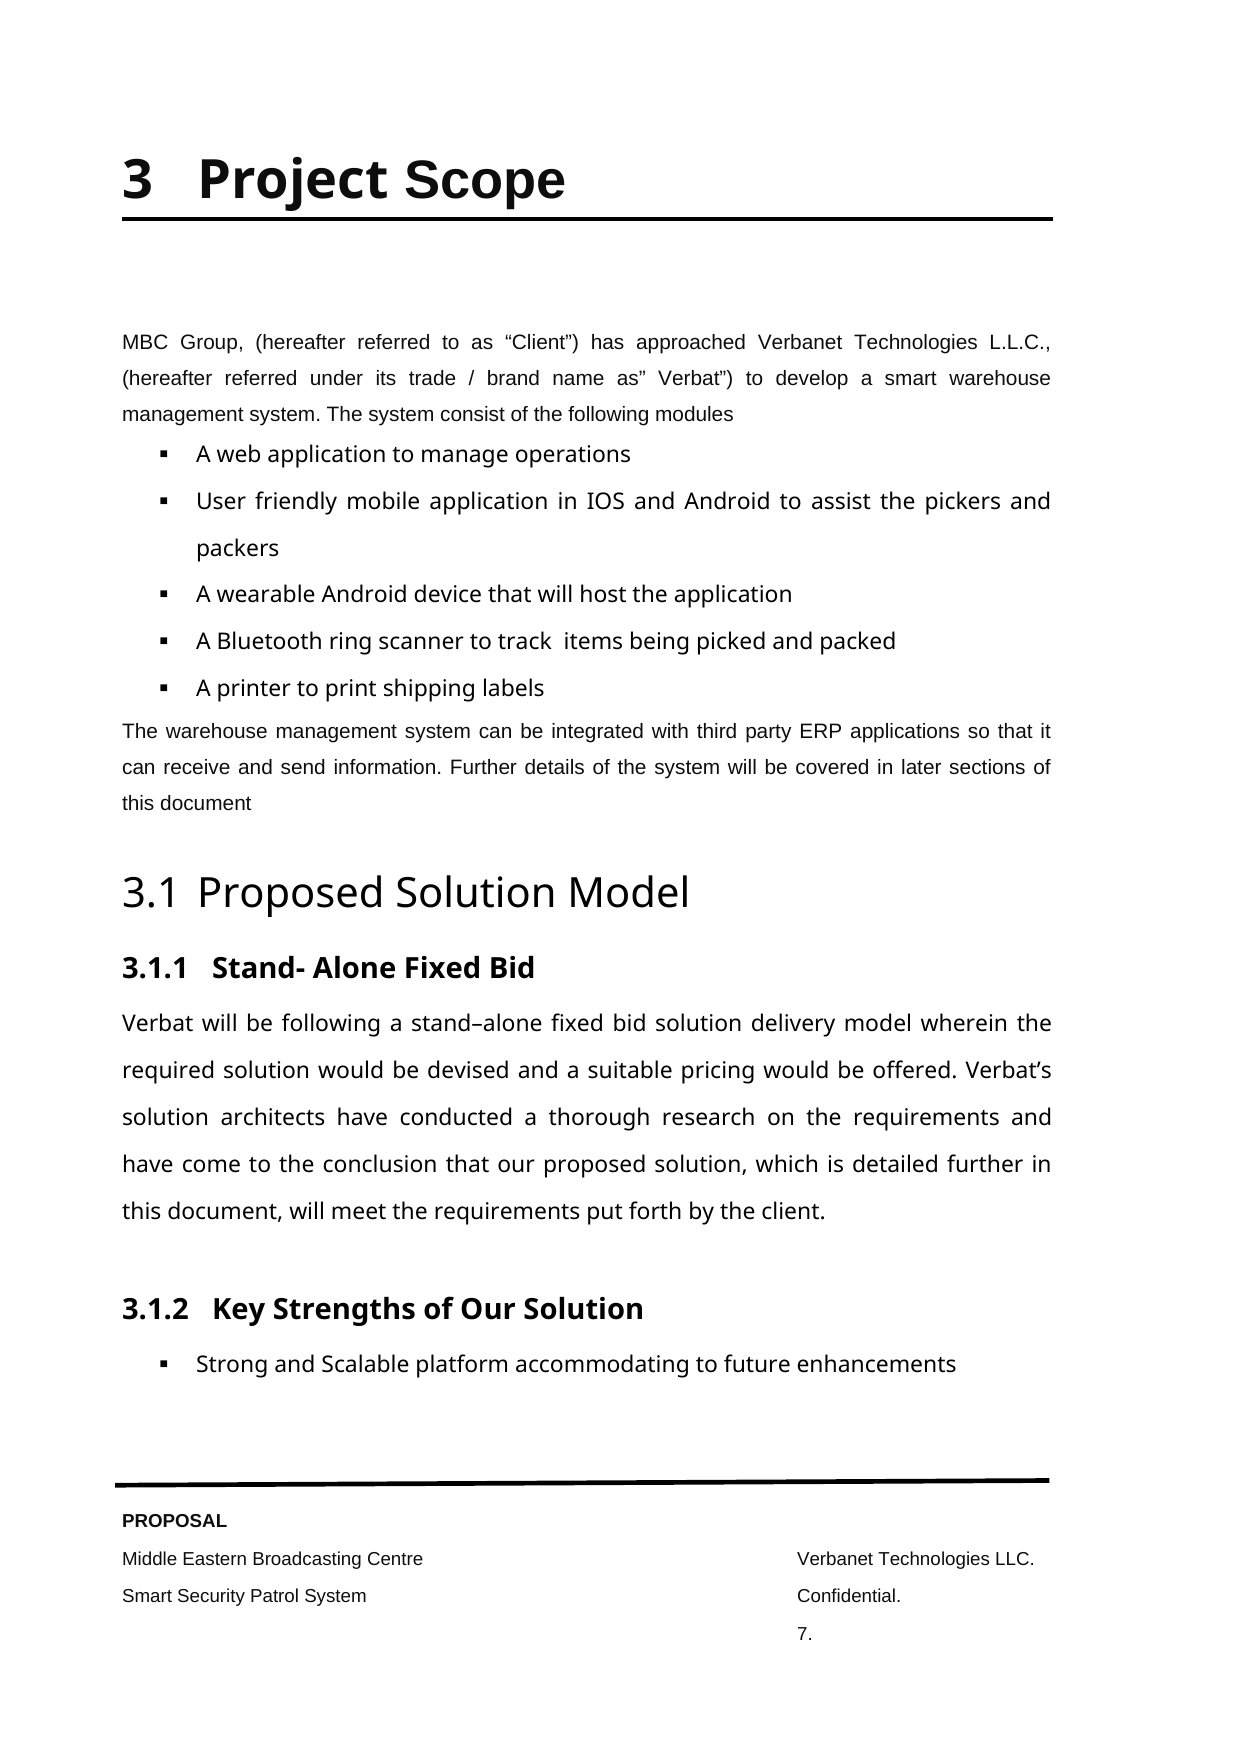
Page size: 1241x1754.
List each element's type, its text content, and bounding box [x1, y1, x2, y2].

subtitle Stand- Alone Fixed Bid [122, 948, 1053, 987]
text Verbat will be following a stand–alone fixed bid solution delivery model wherein the required solution would be devised and a suitable pricing would be offered. Verbat’s solution architects have conducted a thorough research on the requirements and have come to the conclusion that our proposed solution, which is detailed further in this document, will meet the requirements put forth by the client. [122, 1007, 1053, 1226]
subtitle Proposed Solution Model [122, 863, 1053, 919]
list A Bluetooth ring scanner to track items being picked and packed [158, 625, 1053, 656]
list A web application to manage operations [158, 438, 1053, 469]
text MBC Group, (hereafter referred to as “Client”) has approached Verbanet Technologies L.L.C., (hereafter referred under its trade / brand name as” Verbat”) to develop a smart warehouse management system. The system consist of the following modules [122, 330, 1053, 426]
subtitle Key Strengths of Our Solution [122, 1288, 1053, 1328]
list A wearable Android device that will host the application [158, 578, 1053, 609]
text The warehouse management system can be integrated with third party ERP applications so that it can receive and send information. Further details of the system will be covered in later sections of this document [122, 719, 1053, 815]
list Strong and Scalable platform accommodating to future enhancements [158, 1348, 1053, 1379]
list User friendly mobile application in IOS and Android to assist the pickers and packers [158, 484, 1053, 563]
subtitle Project Scope [122, 141, 1053, 217]
list A printer to print shipping labels [158, 672, 1053, 703]
